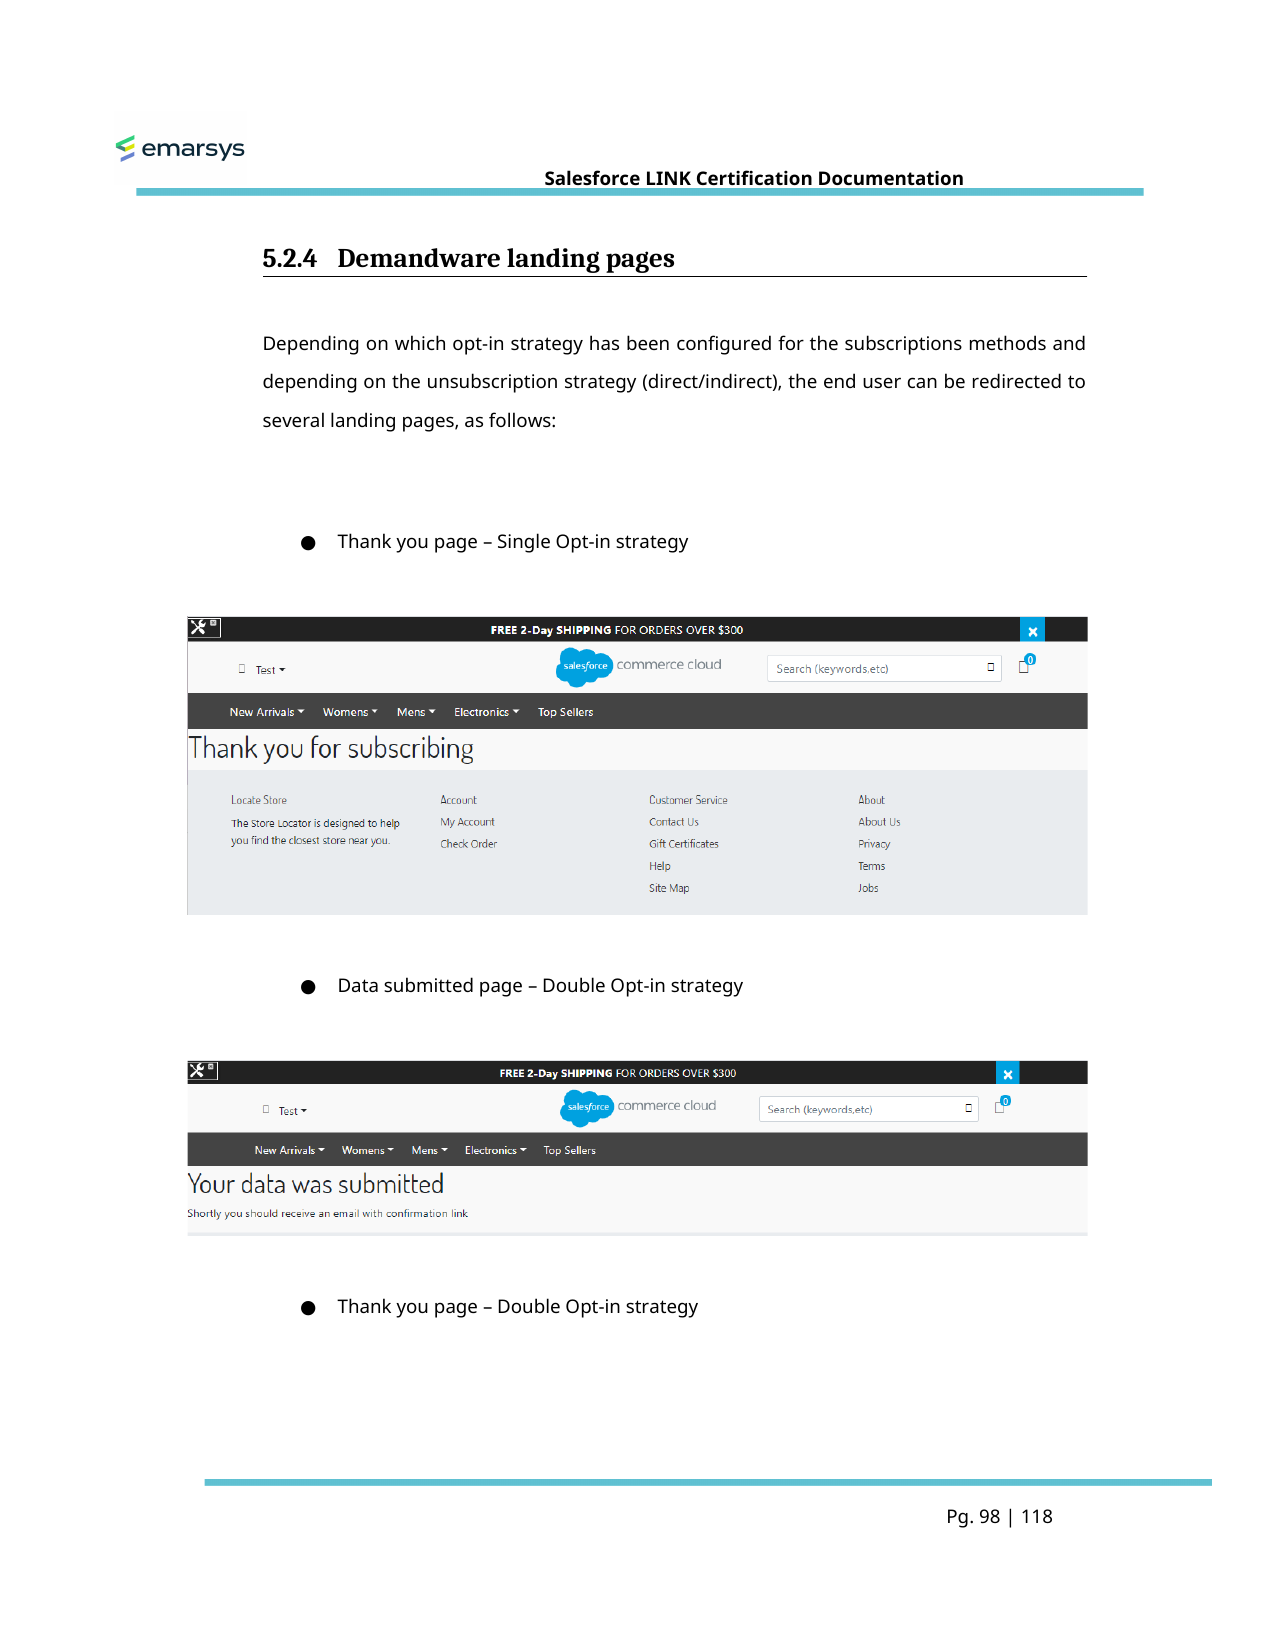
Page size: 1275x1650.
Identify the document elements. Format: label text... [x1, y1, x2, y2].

list Data submitted page – Double Opt-in strategy [300, 965, 1087, 1003]
subtitle Demandware landing pages [262, 243, 1087, 277]
picture [187, 616, 1088, 915]
picture [187, 1060, 1088, 1236]
list Thank you page – Single Opt-in strategy [300, 521, 1087, 559]
picture [136, 188, 1144, 196]
picture [113, 111, 247, 185]
list Thank you page – Double Opt-in strategy [300, 1286, 1087, 1324]
picture [204, 1479, 1212, 1486]
text Depending on which opt-in strategy has been configured for the subscriptions methods and depending on the unsubscription strategy (direct/indirect), the end user can be redirected to several landing pages, as follows: [262, 330, 1087, 432]
